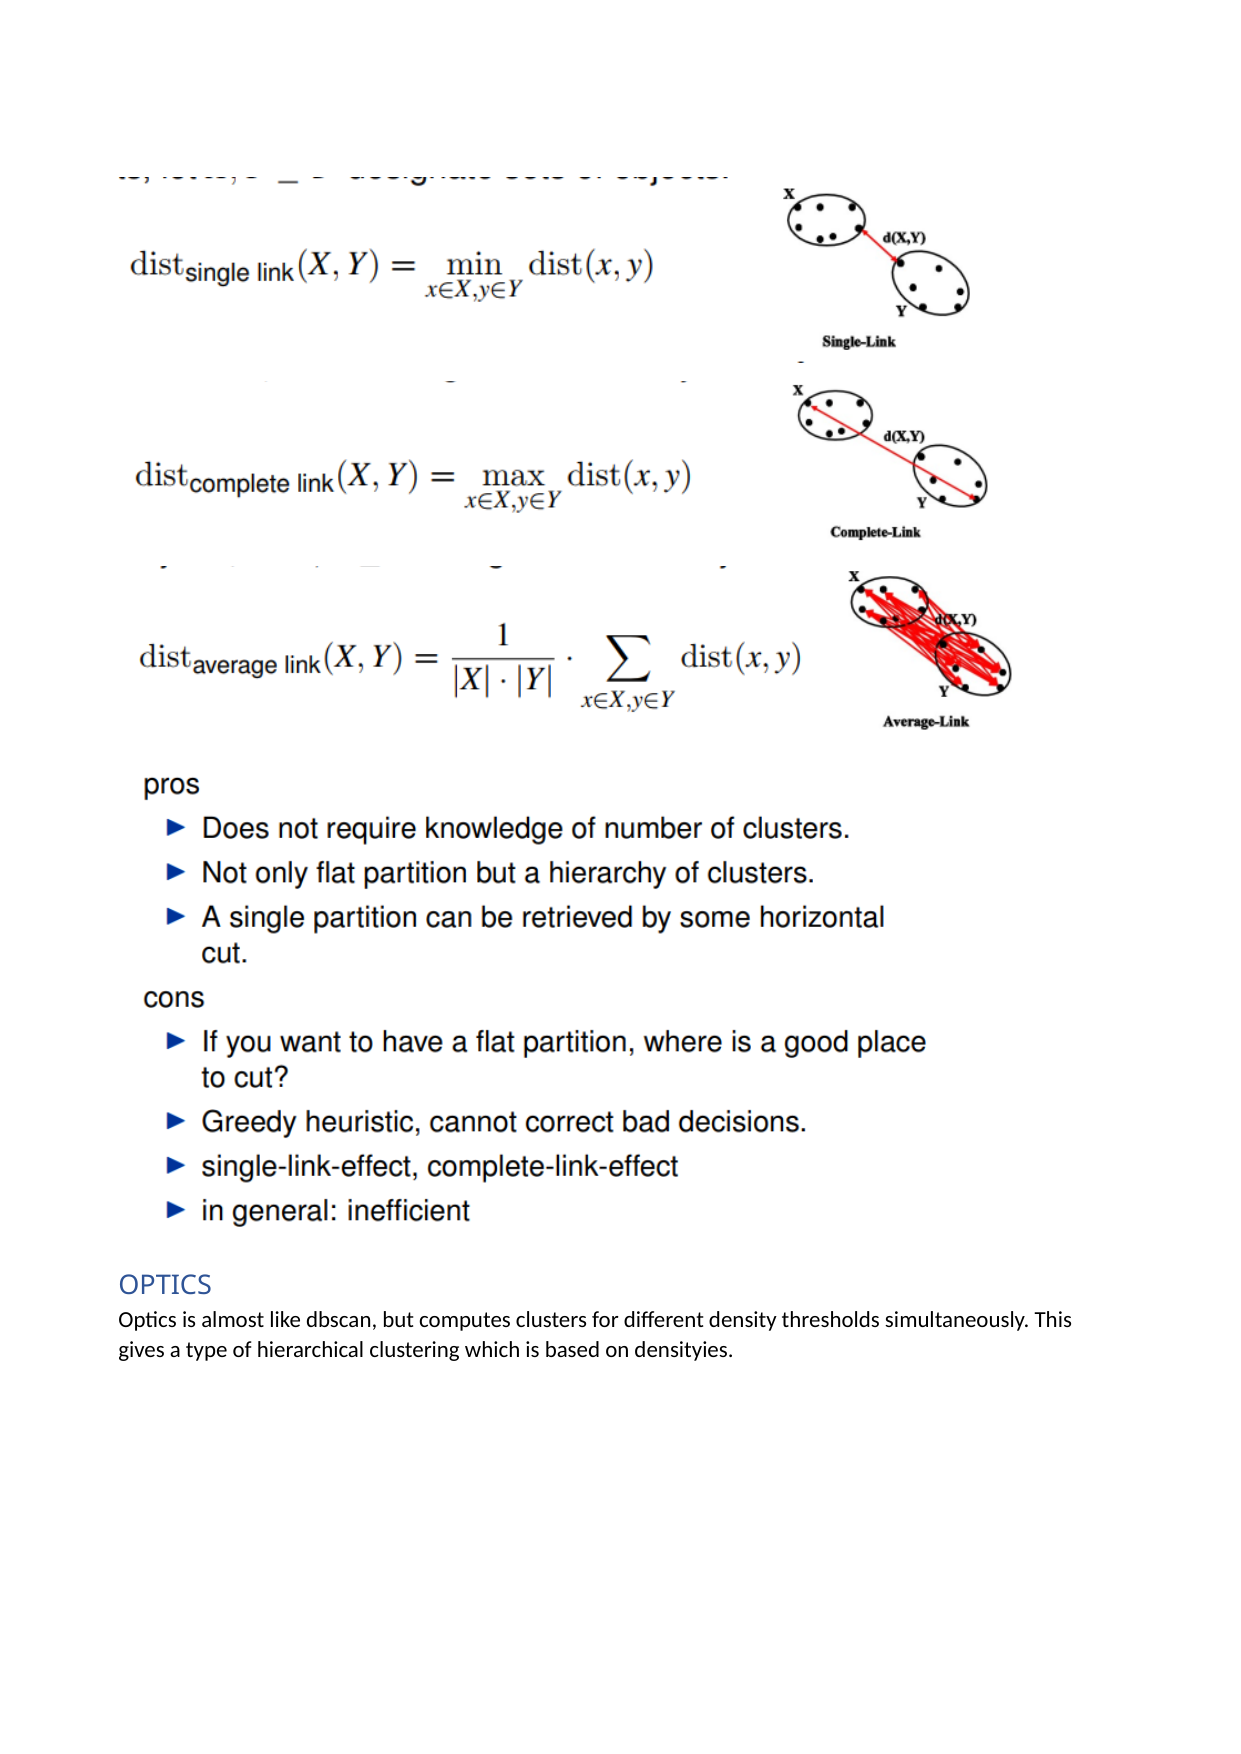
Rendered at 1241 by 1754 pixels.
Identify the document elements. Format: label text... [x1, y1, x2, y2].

picture [118, 177, 975, 363]
subtitle OPTICS [118, 1265, 1122, 1302]
picture [118, 760, 946, 1247]
picture [118, 566, 1019, 741]
text Optics is almost like dbscan, but computes clusters for different density thresholds simultaneously. This gives a type of hierarchical clustering which is based on densityies. [118, 1305, 1122, 1363]
picture [118, 381, 1003, 548]
